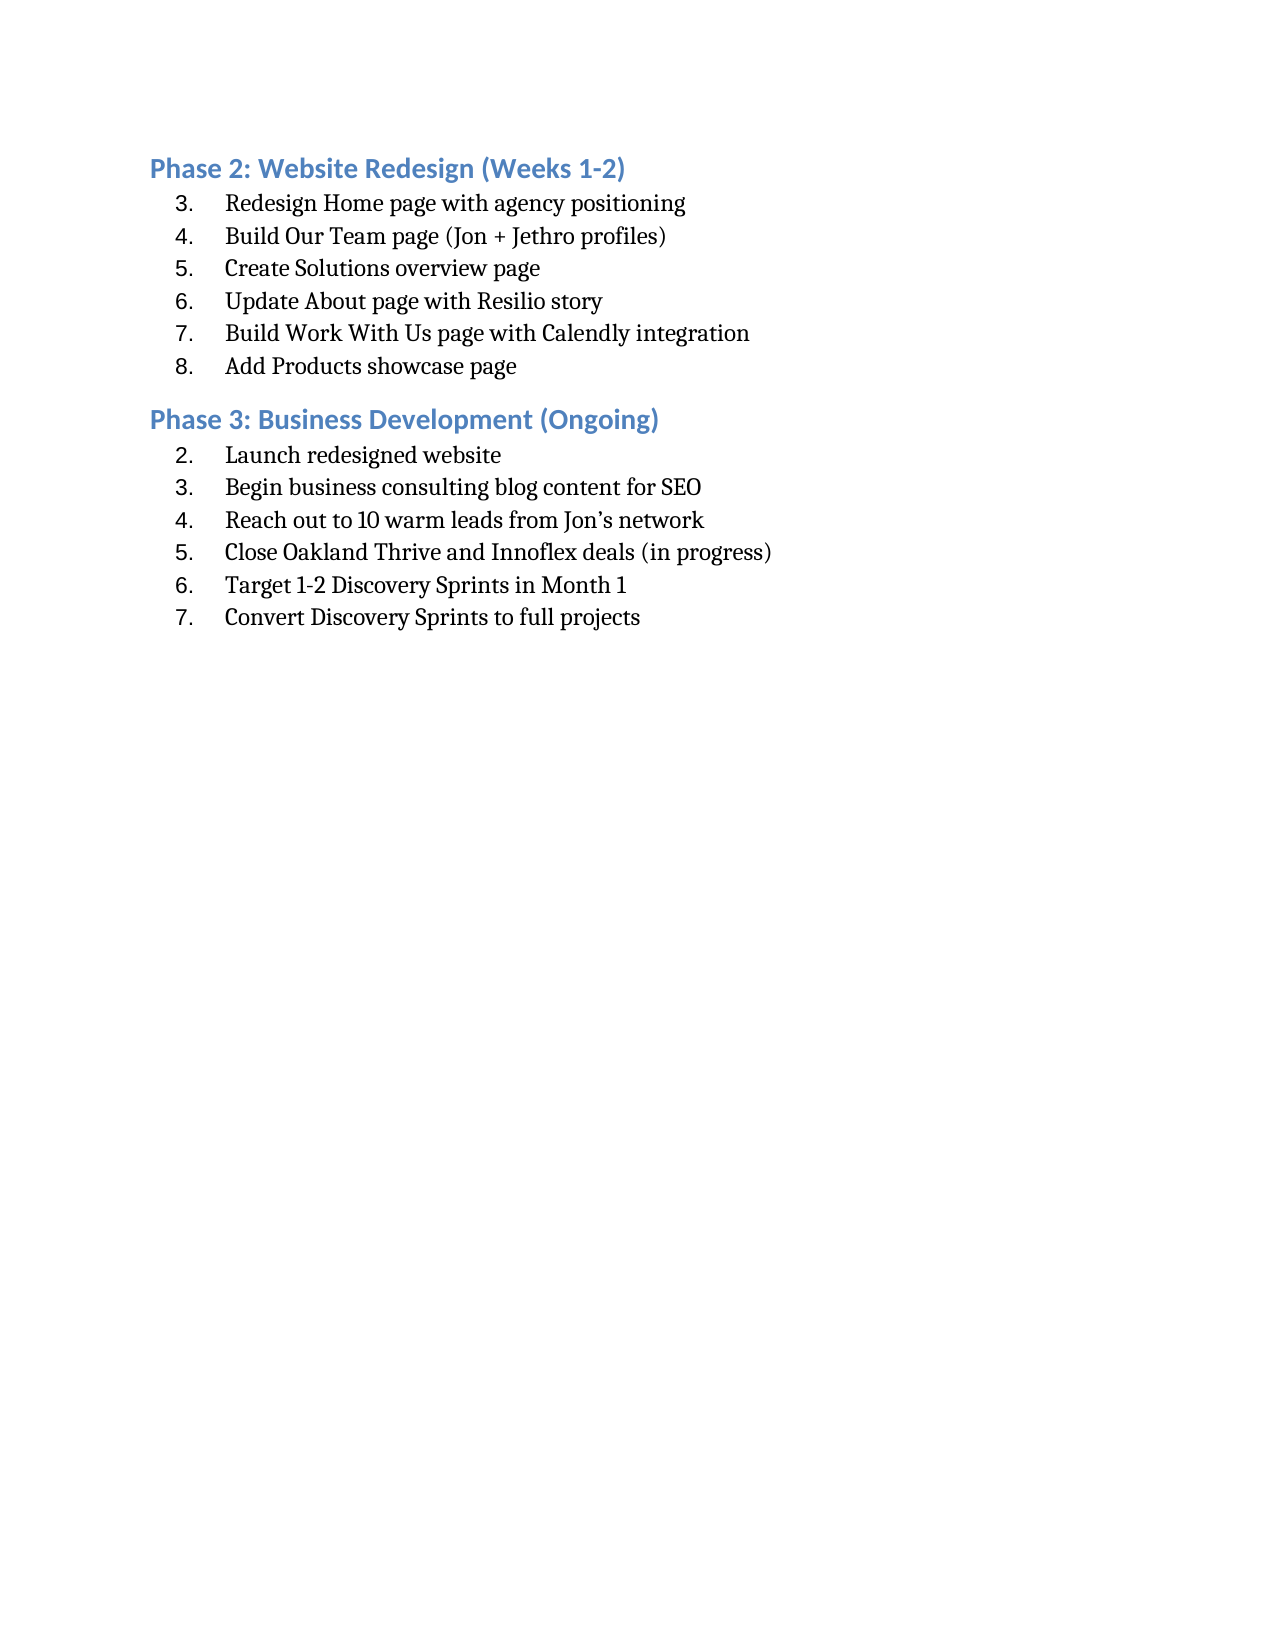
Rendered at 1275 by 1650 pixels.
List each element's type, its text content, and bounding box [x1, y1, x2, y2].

list Close Oakland Thrive and Innoflex deals (in progress) [175, 538, 1125, 567]
list Convert Discovery Sprints to full projects [175, 603, 1125, 632]
list Build Our Team page (Jon + Jethro profiles) [175, 222, 1125, 251]
list Launch redesigned website [175, 441, 1125, 469]
list Redesign Home page with agency positioning [175, 189, 1125, 218]
list Target 1-2 Discovery Sprints in Month 1 [175, 571, 1125, 599]
list Add Products showcase page [175, 352, 1125, 381]
list Build Work With Us page with Calendly integration [175, 319, 1125, 348]
list Begin business consulting blog content for SEO [175, 473, 1125, 502]
list Create Solutions overview page [175, 254, 1125, 283]
list Reach out to 10 warm leads from Jon’s network [175, 506, 1125, 534]
subtitle Phase 2: Website Redesign (Weeks 1-2) [150, 150, 1125, 186]
list Update About page with Resilio story [175, 287, 1125, 316]
subtitle Phase 3: Business Development (Ongoing) [150, 401, 1125, 437]
